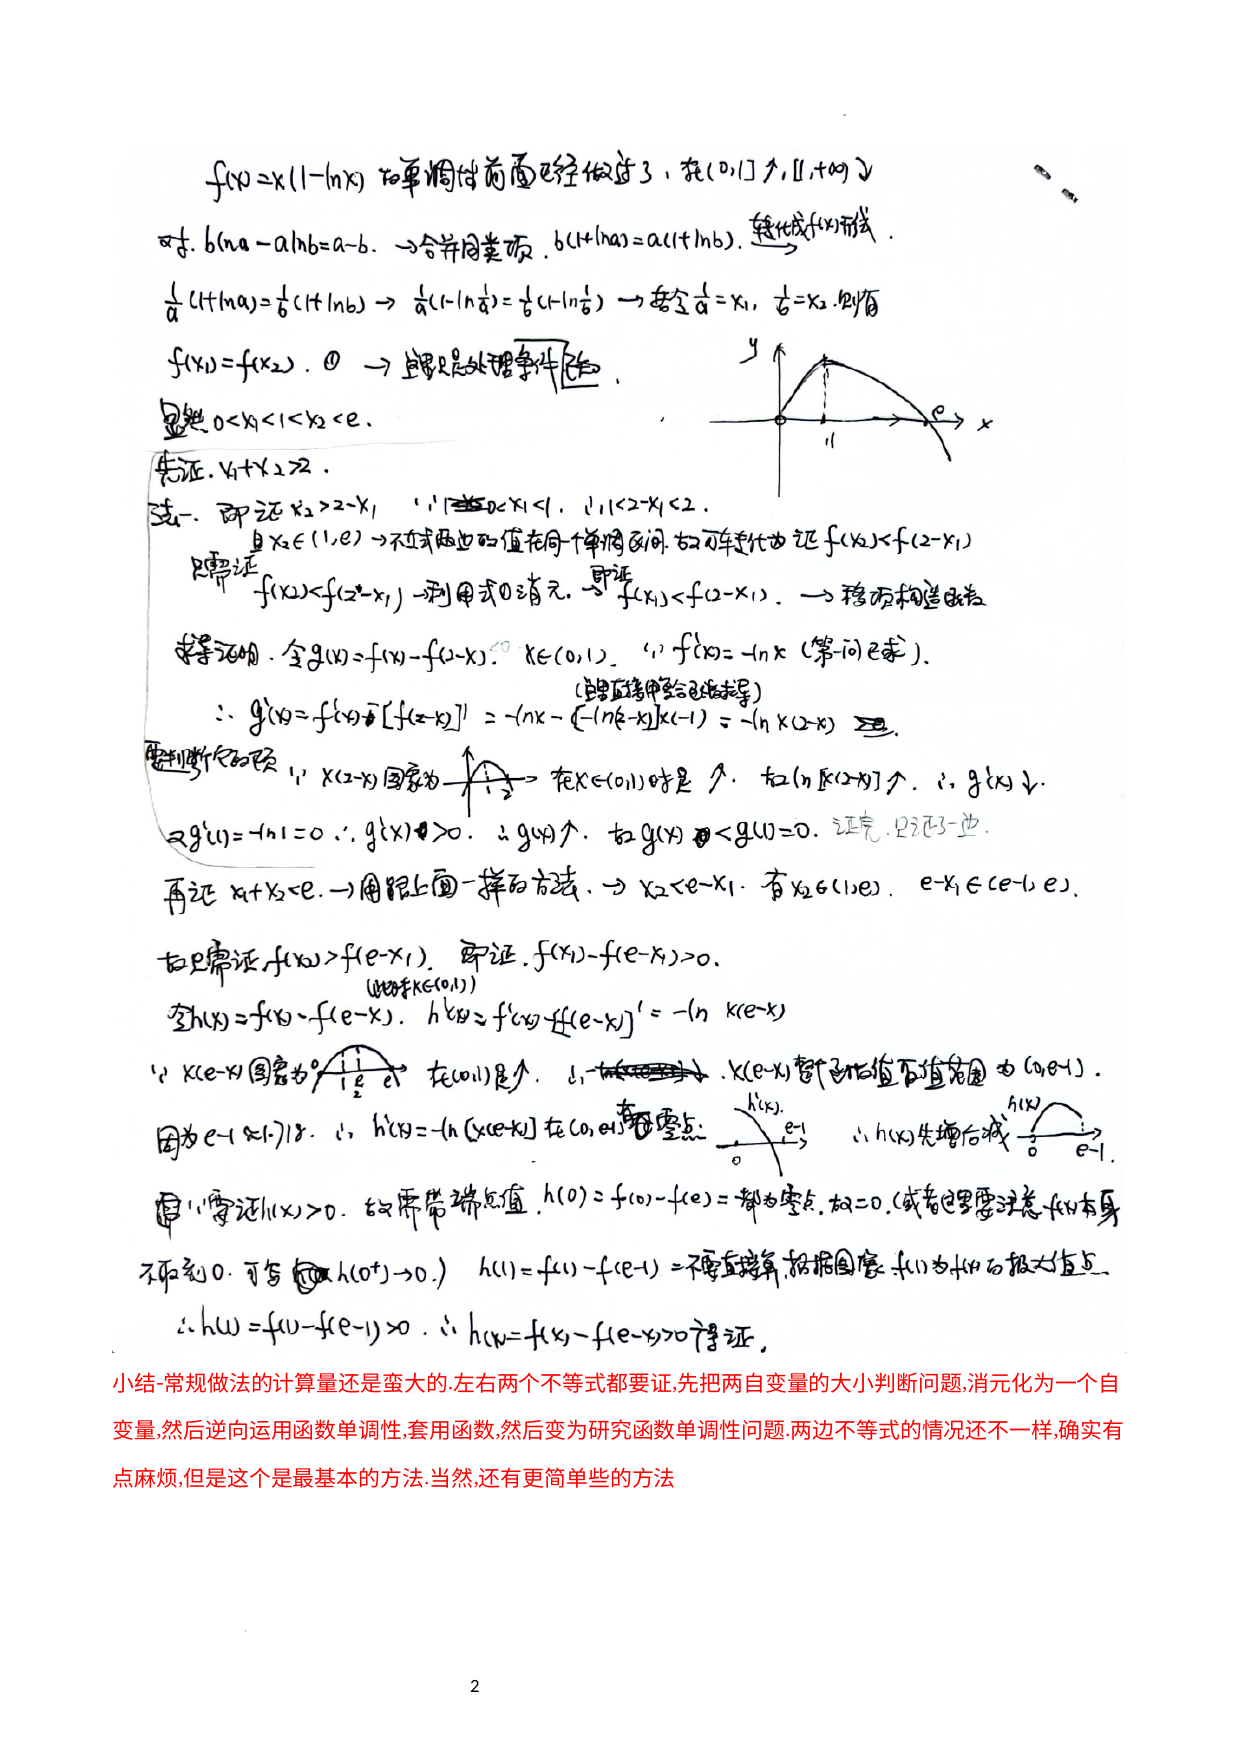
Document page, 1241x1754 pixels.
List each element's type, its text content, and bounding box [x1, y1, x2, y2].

picture [112, 147, 1127, 1353]
text 小结-常规做法的计算量还是蛮大的.左右两个不等式都要证,先把两自变量的大小判断问题,消元化为一个自变量,然后逆向运用函数单调性,套用函数,然后变为研究函数单调性问题.两边不等式的情况还不一样,确实有点麻烦,但是这个是最基本的方法.当然,还有更简单些的方法 [112, 1366, 1128, 1492]
